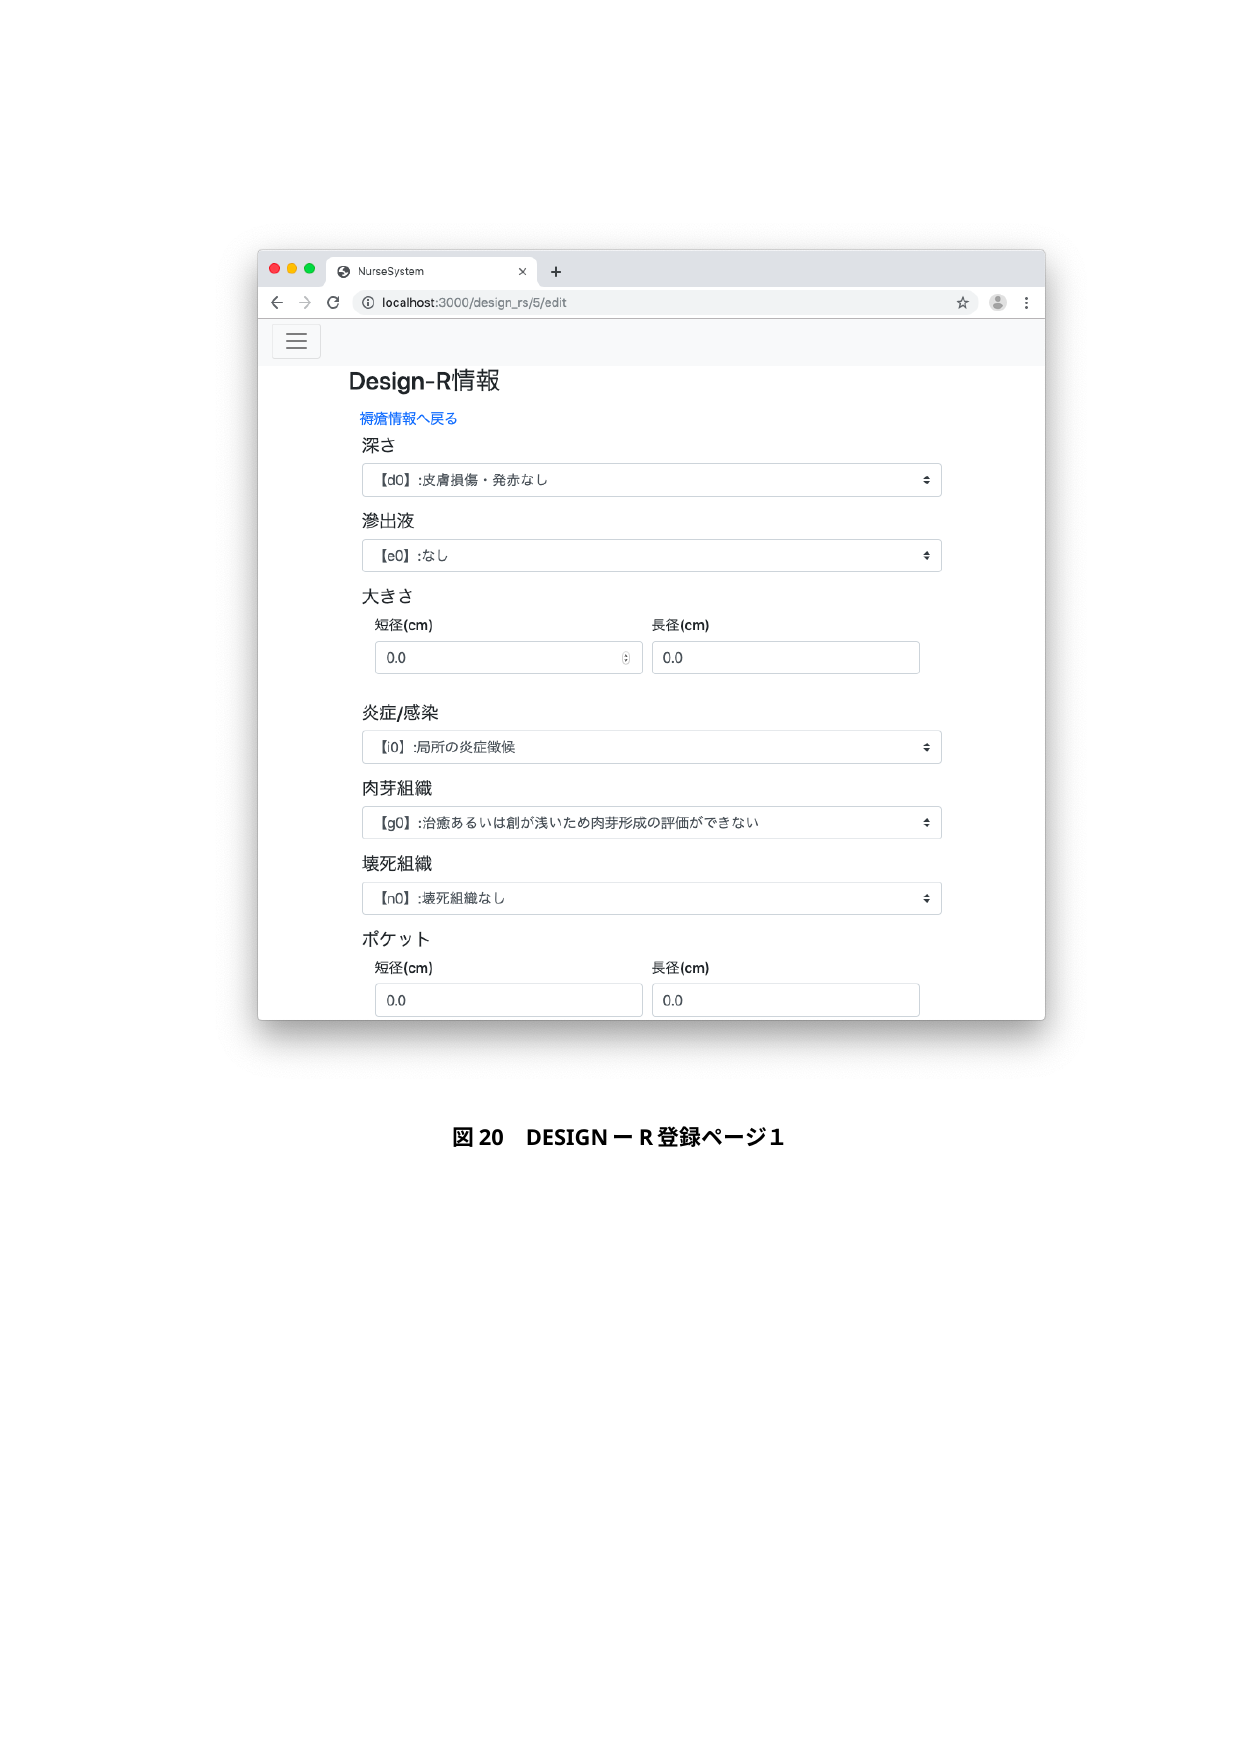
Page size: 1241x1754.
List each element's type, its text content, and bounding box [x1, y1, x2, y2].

text 図 20 DESIGNーR登録ページ１ [177, 1117, 1063, 1154]
picture [208, 216, 1094, 1085]
